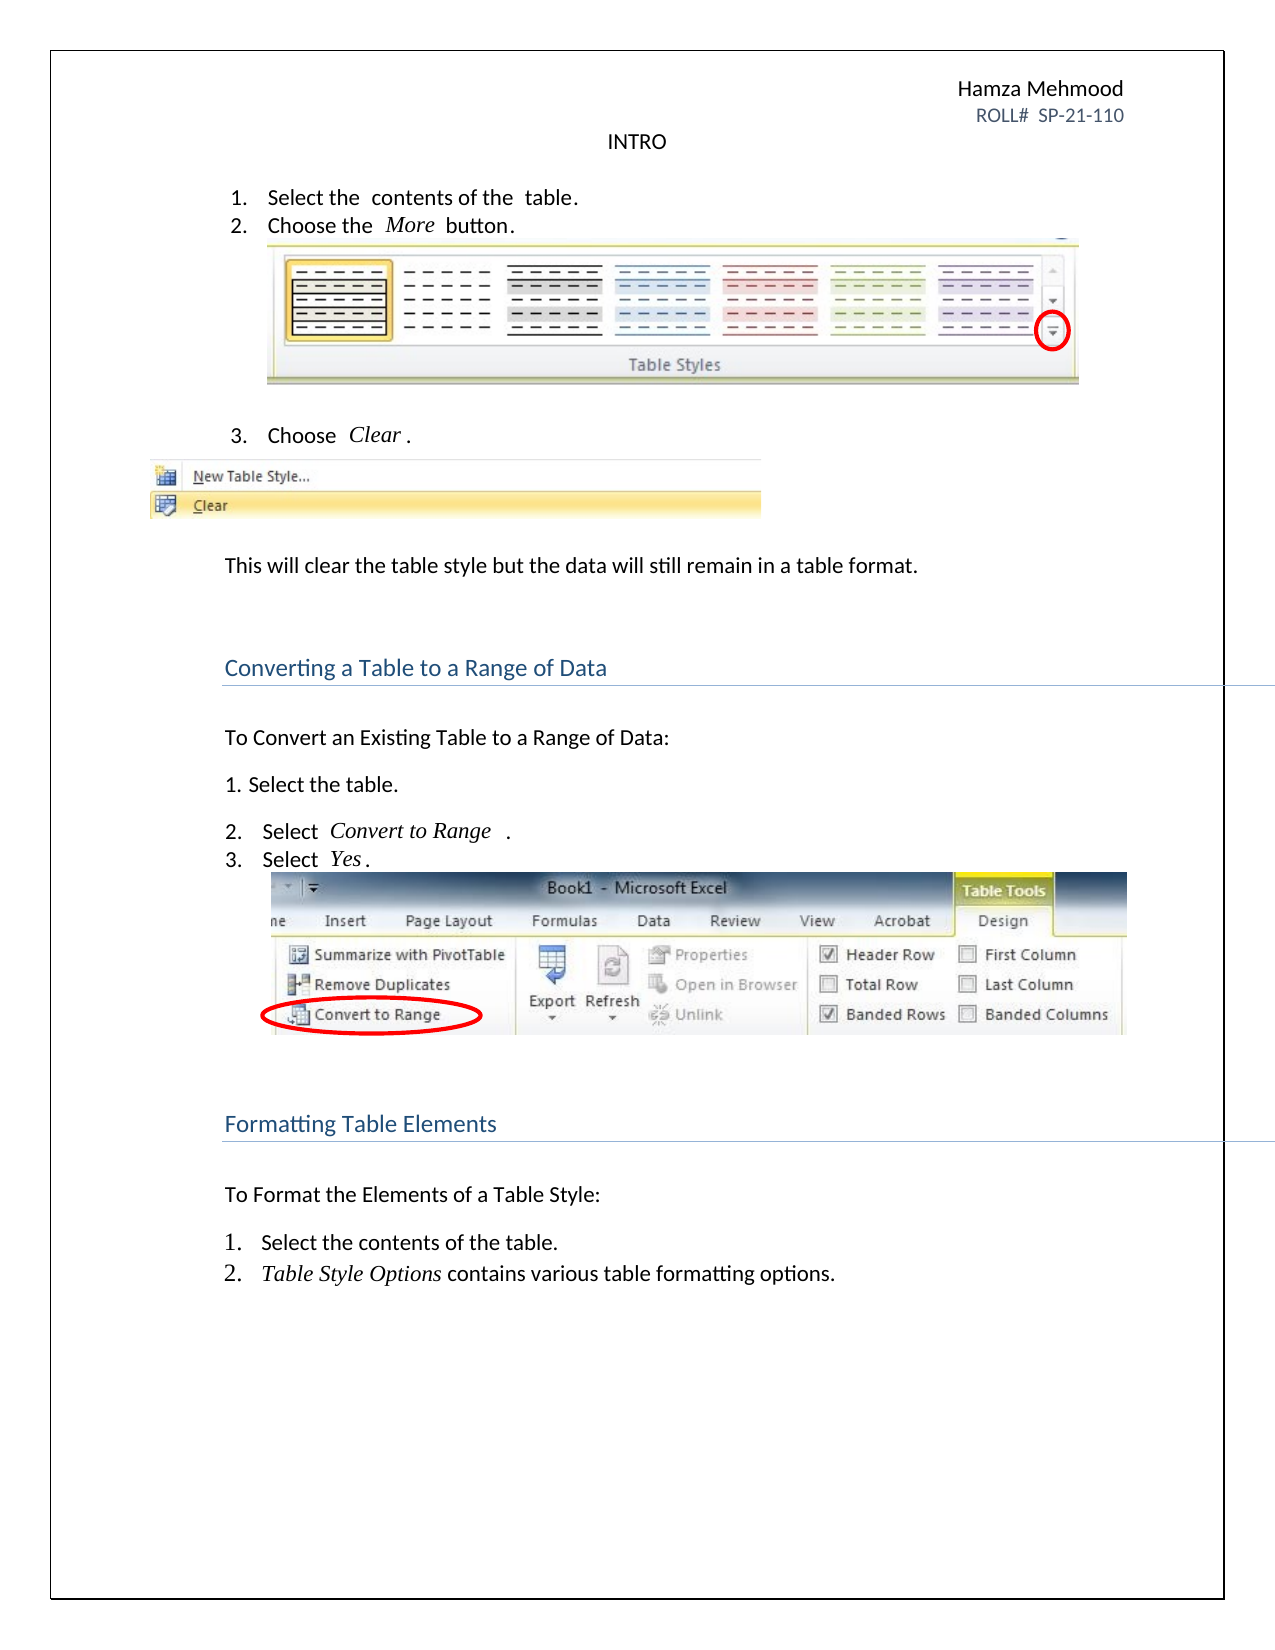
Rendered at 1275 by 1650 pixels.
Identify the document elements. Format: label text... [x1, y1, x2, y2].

picture [271, 1000, 478, 1031]
subtitle Converting a Table to a Range of Data [224, 652, 1124, 682]
picture [271, 872, 1127, 1035]
picture [150, 459, 762, 519]
list Select the contents of the table. [223, 1227, 1124, 1256]
text This will clear the table style but the data will still remain in a table format. [224, 551, 1124, 579]
text To Format the Elements of a Table Style: [224, 1180, 1124, 1208]
picture [271, 1026, 326, 1035]
subtitle Formatting Table Elements [224, 1108, 1124, 1139]
text To Convert an Existing Table to a Range of Data: [224, 723, 1124, 751]
picture [267, 238, 1079, 394]
text 1. Select the table. [224, 770, 1124, 798]
list Table Style Options contains various table formatting options. [223, 1258, 1124, 1287]
